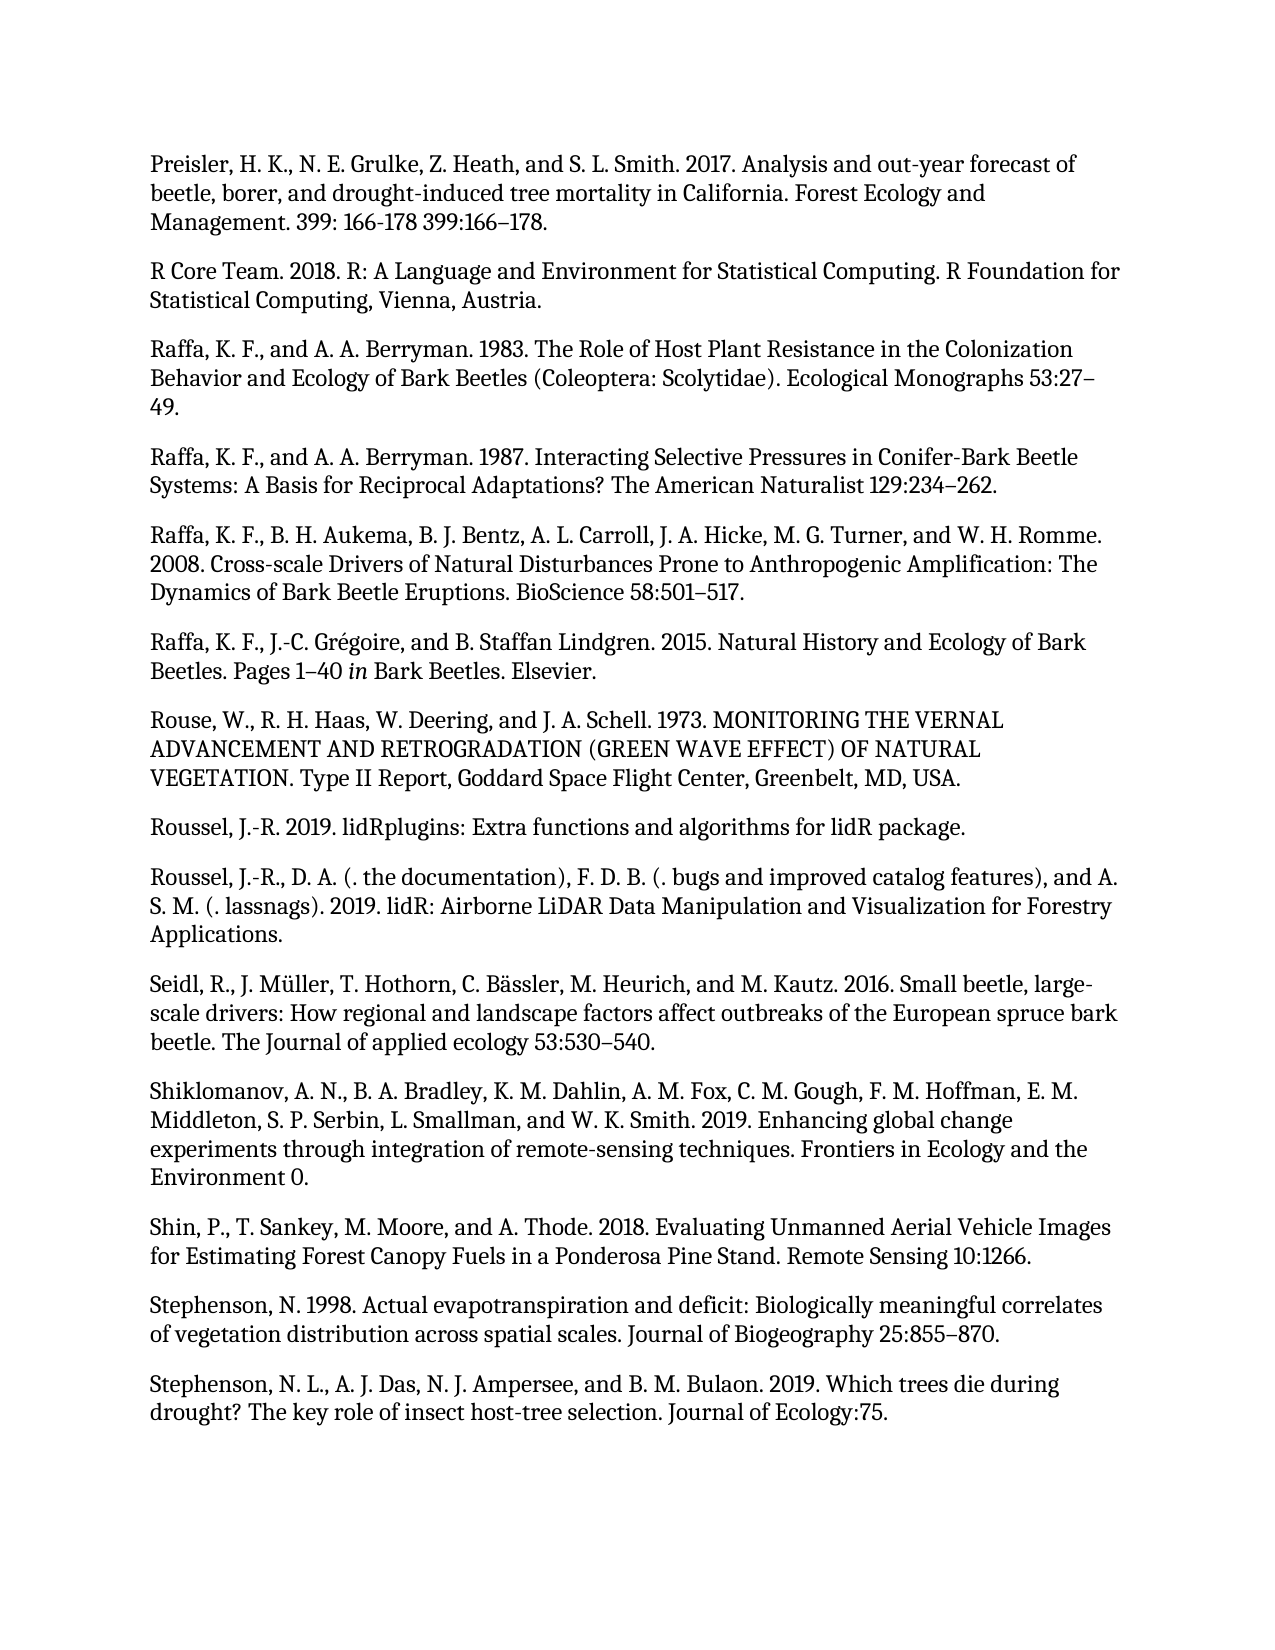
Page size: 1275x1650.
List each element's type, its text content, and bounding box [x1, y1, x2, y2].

text Raffa, K. F., J.-C. Grégoire, and B. Staffan Lindgren. 2015. Natural History and Ecology of Bark Beetles. Pages 1–40 in Bark Beetles. Elsevier. [150, 628, 1125, 685]
text Roussel, J.-R. 2019. lidRplugins: Extra functions and algorithms for lidR package. [150, 813, 1125, 842]
text Preisler, H. K., N. E. Grulke, Z. Heath, and S. L. Smith. 2017. Analysis and out-year forecast of beetle, borer, and drought-induced tree mortality in California. Forest Ecology and Management. 399: 166-178 399:166–178. [150, 150, 1125, 236]
text R Core Team. 2018. R: A Language and Environment for Statistical Computing. R Foundation for Statistical Computing, Vienna, Austria. [150, 257, 1125, 314]
text Raffa, K. F., and A. A. Berryman. 1983. The Role of Host Plant Resistance in the Colonization Behavior and Ecology of Bark Beetles (Coleoptera: Scolytidae). Ecological Monographs 53:27–49. [150, 335, 1125, 422]
text Rouse, W., R. H. Haas, W. Deering, and J. A. Schell. 1973. MONITORING THE VERNAL ADVANCEMENT AND RETROGRADATION (GREEN WAVE EFFECT) OF NATURAL VEGETATION. Type II Report, Goddard Space Flight Center, Greenbelt, MD, USA. [150, 706, 1125, 792]
text Raffa, K. F., B. H. Aukema, B. J. Bentz, A. L. Carroll, J. A. Hicke, M. G. Turner, and W. H. Romme. 2008. Cross-scale Drivers of Natural Disturbances Prone to Anthropogenic Amplification: The Dynamics of Bark Beetle Eruptions. BioScience 58:501–517. [150, 521, 1125, 607]
text Stephenson, N. 1998. Actual evapotranspiration and deficit: Biologically meaningful correlates of vegetation distribution across spatial scales. Journal of Biogeography 25:855–870. [150, 1291, 1125, 1349]
text Shiklomanov, A. N., B. A. Bradley, K. M. Dahlin, A. M. Fox, C. M. Gough, F. M. Hoffman, E. M. Middleton, S. P. Serbin, L. Smallman, and W. K. Smith. 2019. Enhancing global change experiments through integration of remote-sensing techniques. Frontiers in Ecology and the Environment 0. [150, 1077, 1125, 1192]
text Seidl, R., J. Müller, T. Hothorn, C. Bässler, M. Heurich, and M. Kautz. 2016. Small beetle, large-scale drivers: How regional and landscape factors affect outbreaks of the European spruce bark beetle. The Journal of applied ecology 53:530–540. [150, 970, 1125, 1056]
text Shin, P., T. Sankey, M. Moore, and A. Thode. 2018. Evaluating Unmanned Aerial Vehicle Images for Estimating Forest Canopy Fuels in a Ponderosa Pine Stand. Remote Sensing 10:1266. [150, 1213, 1125, 1270]
text Stephenson, N. L., A. J. Das, N. J. Ampersee, and B. M. Bulaon. 2019. Which trees die during drought? The key role of insect host-tree selection. Journal of Ecology:75. [150, 1369, 1125, 1427]
text Roussel, J.-R., D. A. (. the documentation), F. D. B. (. bugs and improved catalog features), and A. S. M. (. lassnags). 2019. lidR: Airborne LiDAR Data Manipulation and Visualization for Forestry Applications. [150, 863, 1125, 949]
text Raffa, K. F., and A. A. Berryman. 1987. Interacting Selective Pressures in Conifer-Bark Beetle Systems: A Basis for Reciprocal Adaptations? The American Naturalist 129:234–262. [150, 442, 1125, 500]
